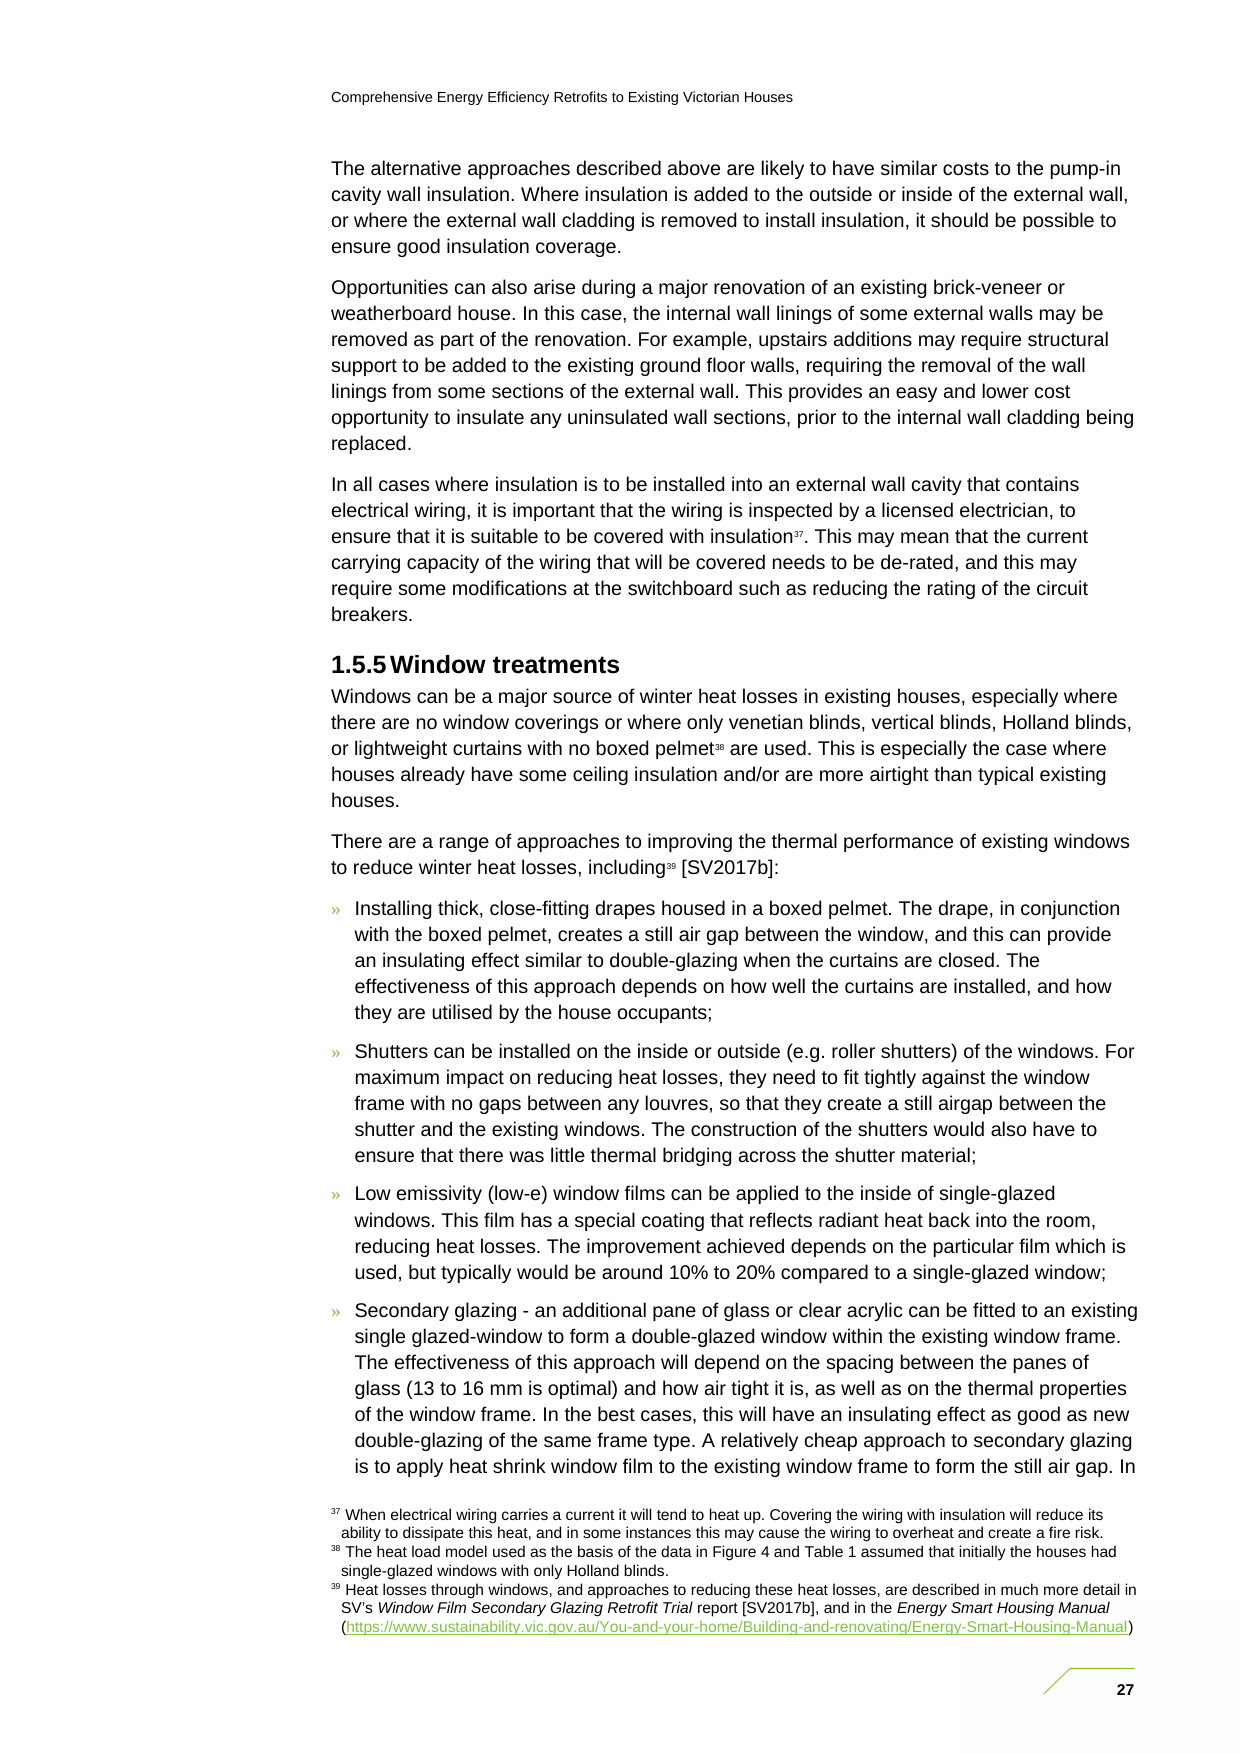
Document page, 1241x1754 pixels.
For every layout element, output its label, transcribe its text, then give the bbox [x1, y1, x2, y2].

list Low emissivity (low-e) window films can be applied to the inside of single-glazed windows. This film has a special coating that reflects radiant heat back into the room, reducing heat losses. The improvement achieved depends on the particular film which is used, but typically would be around 10% to 20% compared to a single-glazed window; [331, 1179, 1140, 1283]
text Windows can be a major source of winter heat losses in existing houses, especially where there are no window coverings or where only venetian blinds, vertical blinds, Holland blinds, or lightweight curtains with no boxed pelmet are used. This is especially the case where houses already have some ceiling insulation and/or are more airtight than typical existing houses. [331, 682, 1140, 812]
list Shutters can be installed on the inside or outside (e.g. roller shutters) of the windows. For maximum impact on reducing heat losses, they need to fit tightly against the window frame with no gaps between any louvres, so that they create a still airgap between the shutter and the existing windows. The construction of the shutters would also have to ensure that there was little thermal bridging across the shutter material; [331, 1036, 1140, 1167]
text There are a range of approaches to improving the thermal performance of existing windows to reduce winter heat losses, including [SV2017b]: [331, 827, 1140, 879]
list Installing thick, close-fitting drapes housed in a boxed pelmet. The drape, in conjunction with the boxed pelmet, creates a still air gap between the window, and this can provide an insulating effect similar to double-glazing when the curtains are closed. The effectiveness of this approach depends on how well the curtains are installed, and how they are utilised by the house occupants; [331, 894, 1140, 1024]
text The alternative approaches described above are likely to have similar costs to the pump-in cavity wall insulation. Where insulation is added to the outside or inside of the external wall, or where the external wall cladding is removed to install insulation, it should be possible to ensure good insulation coverage. [331, 153, 1140, 258]
picture [957, 1601, 1241, 1754]
text In all cases where insulation is to be installed into an external wall cavity that contains electrical wiring, it is important that the wiring is inspected by a licensed electrician, to ensure that it is suitable to be covered with insulation. This may mean that the current carrying capacity of the wiring that will be covered needs to be de-rated, and this may require some modifications at the switchboard such as reducing the rating of the circuit breakers. [331, 469, 1140, 626]
subtitle Window treatments [331, 650, 1140, 679]
text Opportunities can also arise during a major renovation of an existing brick-veneer or weatherboard house. In this case, the internal wall linings of some external walls may be removed as part of the renovation. For example, upstairs additions may require structural support to be added to the existing ground floor walls, requiring the removal of the wall linings from some sections of the external wall. This provides an easy and lower cost opportunity to insulate any uninsulated wall sections, prior to the internal wall cladding being replaced. [331, 272, 1140, 455]
